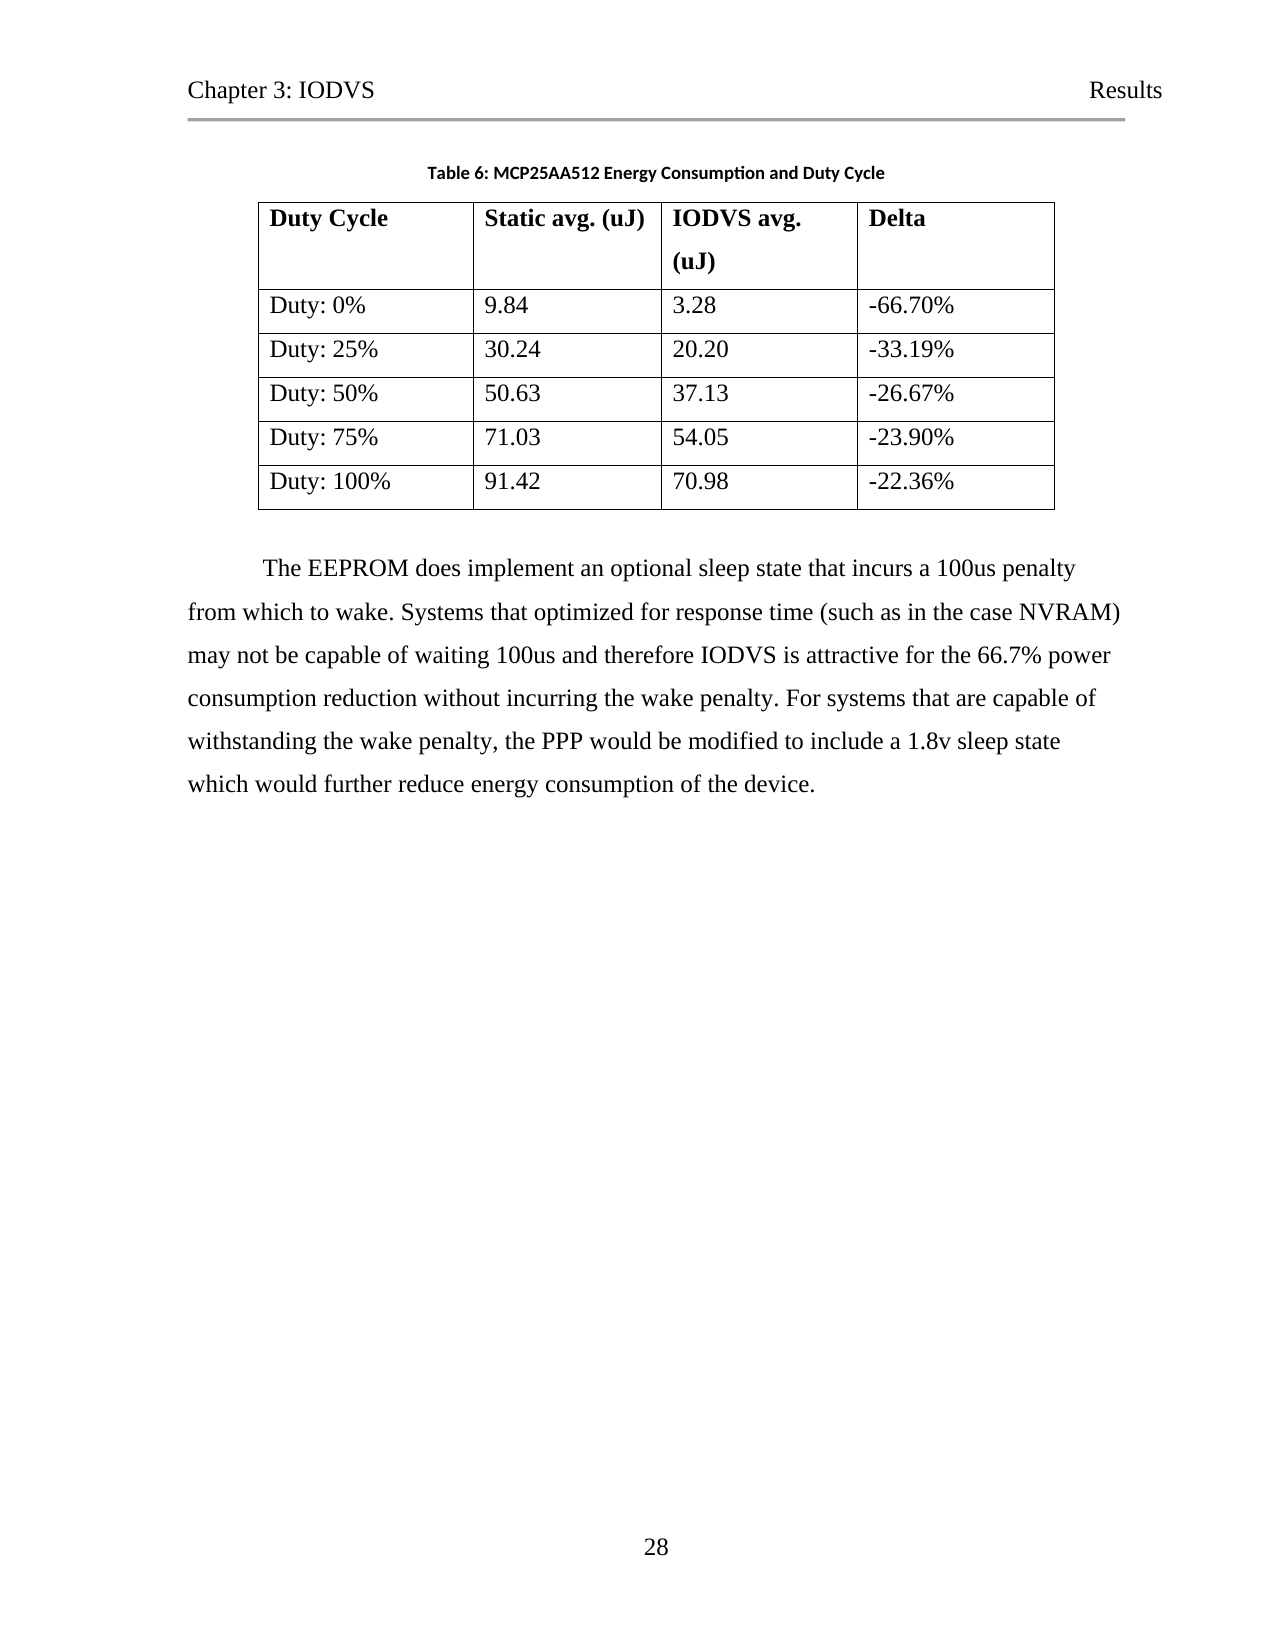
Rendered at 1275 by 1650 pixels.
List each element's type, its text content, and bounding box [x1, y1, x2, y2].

table_cell Duty: 0% [259, 290, 473, 333]
table_cell Duty: 50% [259, 378, 473, 421]
table_header IODVS avg. (uJ) [662, 203, 857, 289]
table_cell 71.03 [474, 422, 661, 465]
table_cell -33.19% [858, 334, 1054, 377]
table_cell 37.13 [662, 378, 857, 421]
table_cell 50.63 [474, 378, 661, 421]
text The EEPROM does implement an optional sleep state that incurs a 100us penalty from which to wake. Systems that optimized for response time (such as in the case NVRAM) may not be capable of waiting 100us and therefore IODVS is attractive for the 66.7% power consumption reduction without incurring the wake penalty. For systems that are capable of withstanding the wake penalty, the PPP would be modified to include a 1.8v sleep state which would further reduce energy consumption of the device. [187, 553, 1125, 798]
table_cell 30.24 [474, 334, 661, 377]
table_cell 20.20 [662, 334, 857, 377]
table_cell 3.28 [662, 290, 857, 333]
table_header Delta [858, 203, 1054, 289]
table_cell -22.36% [858, 466, 1054, 509]
table_cell -66.70% [858, 290, 1054, 333]
table_cell 54.05 [662, 422, 857, 465]
table_cell 70.98 [662, 466, 857, 509]
table_cell Duty: 100% [259, 466, 473, 509]
table_header Duty Cycle [259, 203, 473, 289]
table_cell Duty: 75% [259, 422, 473, 465]
table_cell -23.90% [858, 422, 1054, 465]
table_cell 91.42 [474, 466, 661, 509]
table_cell Duty: 25% [259, 334, 473, 377]
table_cell -26.67% [858, 378, 1054, 421]
text Table 6: MCP25AA512 Energy Consumption and Duty Cycle [187, 161, 1125, 184]
table_cell 9.84 [474, 290, 661, 333]
table_header Static avg. (uJ) [474, 203, 661, 289]
